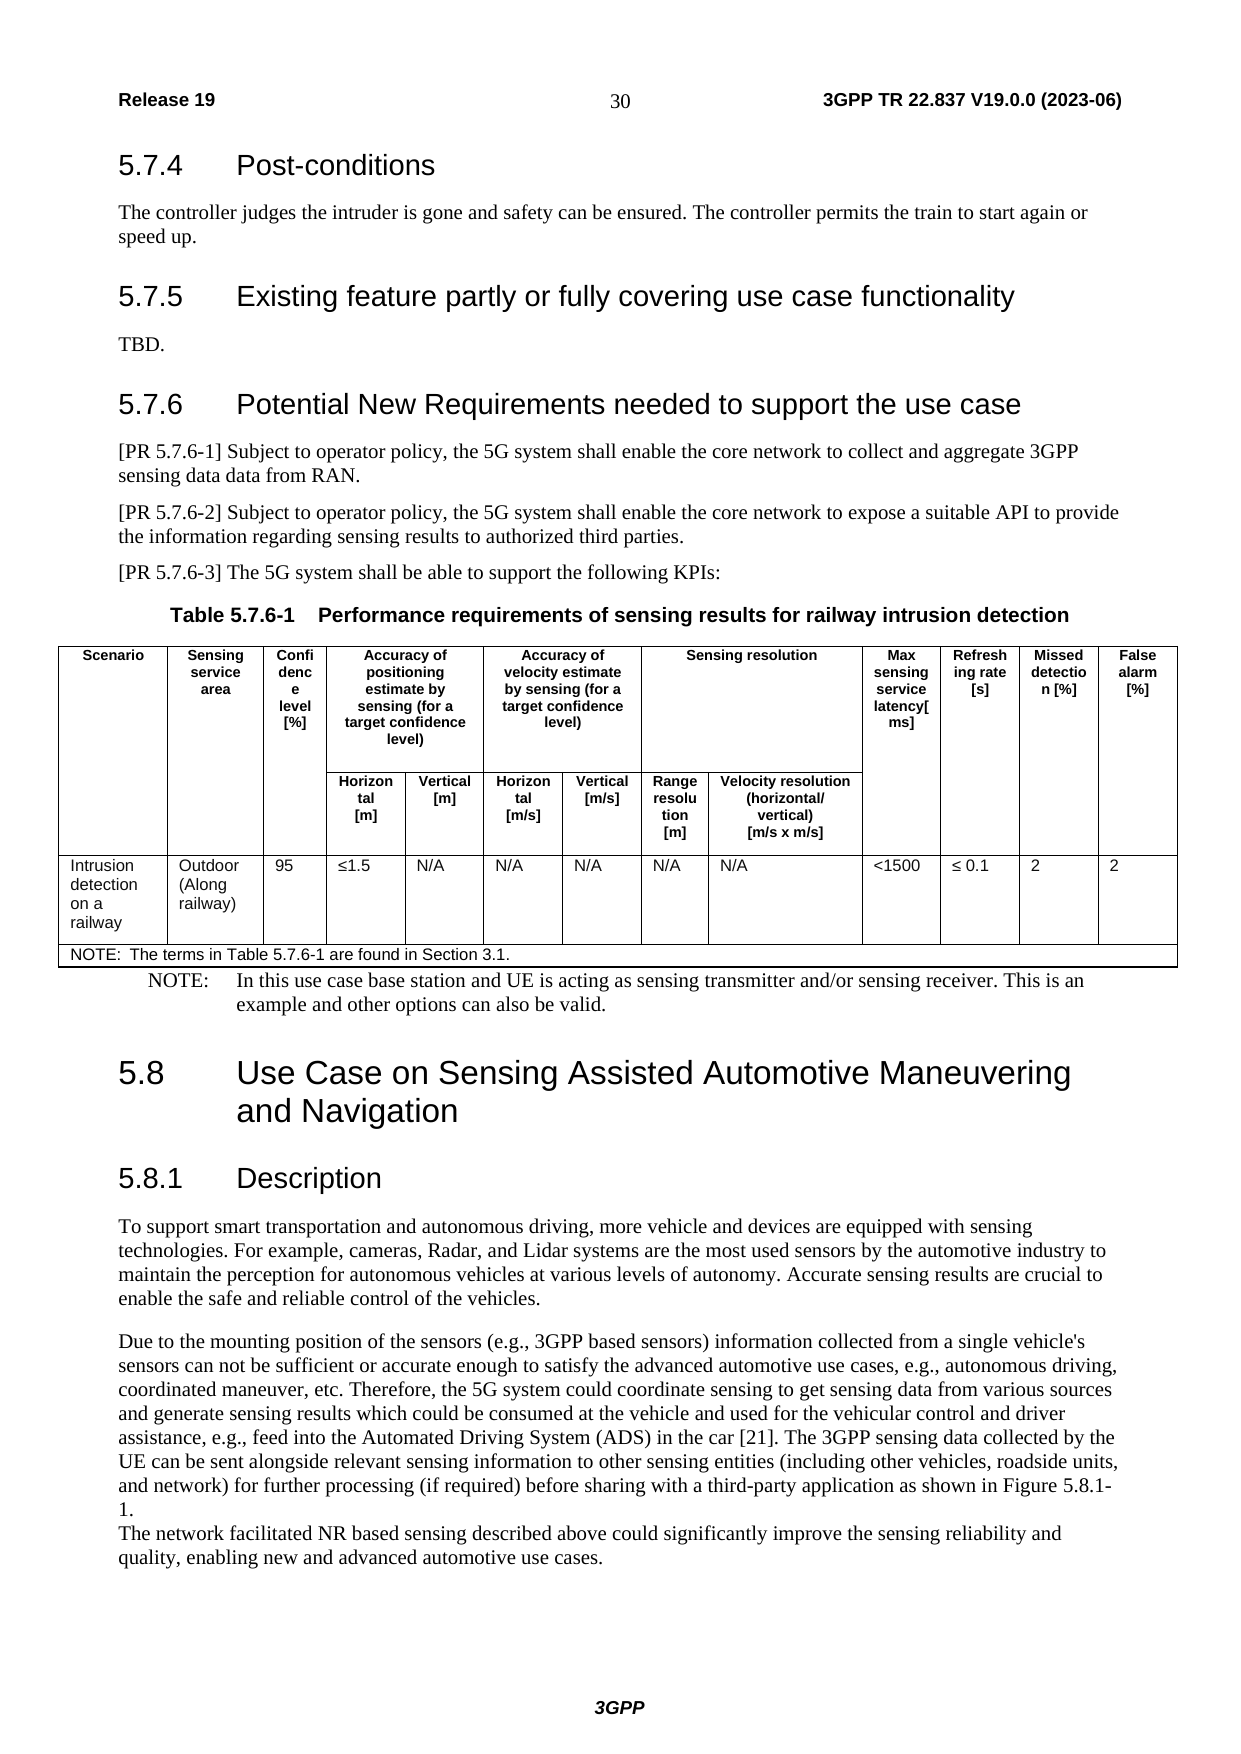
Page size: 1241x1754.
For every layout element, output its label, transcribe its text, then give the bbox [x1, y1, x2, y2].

text [PR 5.7.6-2] Subject to operator policy, the 5G system shall enable the core network to expose a suitable API to provide the information regarding sensing results to authorized third parties. [118, 500, 1122, 548]
text To support smart transportation and autonomous driving, more vehicle and devices are equipped with sensing technologies. For example, cameras, Radar, and Lidar systems are the most used sensors by the automotive industry to maintain the perception for autonomous vehicles at various levels of autonomy. Accurate sensing results are crucial to enable the safe and reliable control of the vehicles. [118, 1213, 1122, 1310]
table_header Missed detection [%] [1020, 647, 1098, 854]
table_header Sensing service area [168, 647, 263, 854]
text TBD. [118, 331, 1122, 356]
table_cell Vertical [m/s] [563, 773, 641, 854]
table_header Accuracy of positioning estimate by sensing (for a target confidence level) [327, 647, 483, 772]
text The controller judges the intruder is gone and safety can be ensured. The controller permits the train to start again or speed up. [118, 200, 1122, 248]
subtitle 5.7.6 Potential New Requirements needed to support the use case [118, 387, 1122, 420]
table_header Accuracy of velocity estimate by sensing (for a target confidence level) [484, 647, 641, 772]
subtitle 5.7.5 Existing feature partly or fully covering use case functionality [118, 279, 1122, 313]
table_cell ˂1500 [863, 856, 940, 944]
table_cell N/A [642, 856, 708, 944]
text The network facilitated NR based sensing described above could significantly improve the sensing reliability and quality, enabling new and advanced automotive use cases. [118, 1521, 1122, 1569]
table_cell Outdoor (Along railway) [168, 856, 263, 944]
table_cell N/A [406, 856, 483, 944]
table_cell 2 [1099, 856, 1177, 944]
text [PR 5.7.6-3] The 5G system shall be able to support the following KPIs: [118, 560, 1122, 584]
table_cell Vertical [m] [406, 773, 483, 854]
table_cell Horizontal [m] [327, 773, 405, 854]
table_header Max sensing service latency[ms] [863, 647, 940, 854]
text Due to the mounting position of the sensors (e.g., 3GPP based sensors) information collected from a single vehicle's sensors can not be sufficient or accurate enough to satisfy the advanced automotive use cases, e.g., autonomous driving, coordinated maneuver, etc. Therefore, the 5G system could coordinate sensing to get sensing data from various sources and generate sensing results which could be consumed at the vehicle and used for the vehicular control and driver assistance, e.g., feed into the Automated Driving System (ADS) in the car [21]. The 3GPP sensing data collected by the UE can be sent alongside relevant sensing information to other sensing entities (including other vehicles, roadside units, and network) for further processing (if required) before sharing with a third-party application as shown in Figure 5.8.1-1. [118, 1328, 1122, 1521]
subtitle 5.7.4 Post-conditions [118, 147, 1122, 181]
table_cell Horizontal [m/s] [484, 773, 562, 854]
text [PR 5.7.6-1] Subject to operator policy, the 5G system shall enable the core network to collect and aggregate 3GPP sensing data data from RAN. [118, 439, 1122, 487]
table_header Sensing resolution [642, 647, 862, 772]
table_header Scenario [59, 647, 167, 854]
table_cell 95 [264, 856, 326, 944]
table_cell ≤ 0.1 [941, 856, 1019, 944]
table_cell N/A [563, 856, 641, 944]
subtitle 5.8 Use Case on Sensing Assisted Automotive Maneuvering and Navigation [118, 1053, 1122, 1130]
table_cell N/A [484, 856, 562, 944]
table_cell N/A [709, 856, 862, 944]
table_header Refreshing rate [s] [941, 647, 1019, 854]
table_cell 2 [1020, 856, 1098, 944]
table_cell Range resolution [m] [642, 773, 708, 854]
table_cell Intrusion detection on a railway [59, 856, 167, 944]
text NOTE: In this use case base station and UE is acting as sensing transmitter and/or sensing receiver. This is an example and other options can also be valid. [148, 968, 1122, 1016]
text Table 5.7.6-1 Performance requirements of sensing results for railway intrusion detection [118, 603, 1122, 627]
subtitle 5.8.1 Description [118, 1161, 1122, 1195]
table_cell NOTE: The terms in Table 5.7.6-1 are found in Section 3.1. [59, 945, 1177, 966]
table_cell Velocity resolution (horizontal/ vertical) [m/s x m/s] [709, 773, 862, 854]
table_cell ≤1.5 [327, 856, 405, 944]
table_header False alarm [%] [1099, 647, 1177, 854]
table_header Confidence level [%] [264, 647, 326, 854]
